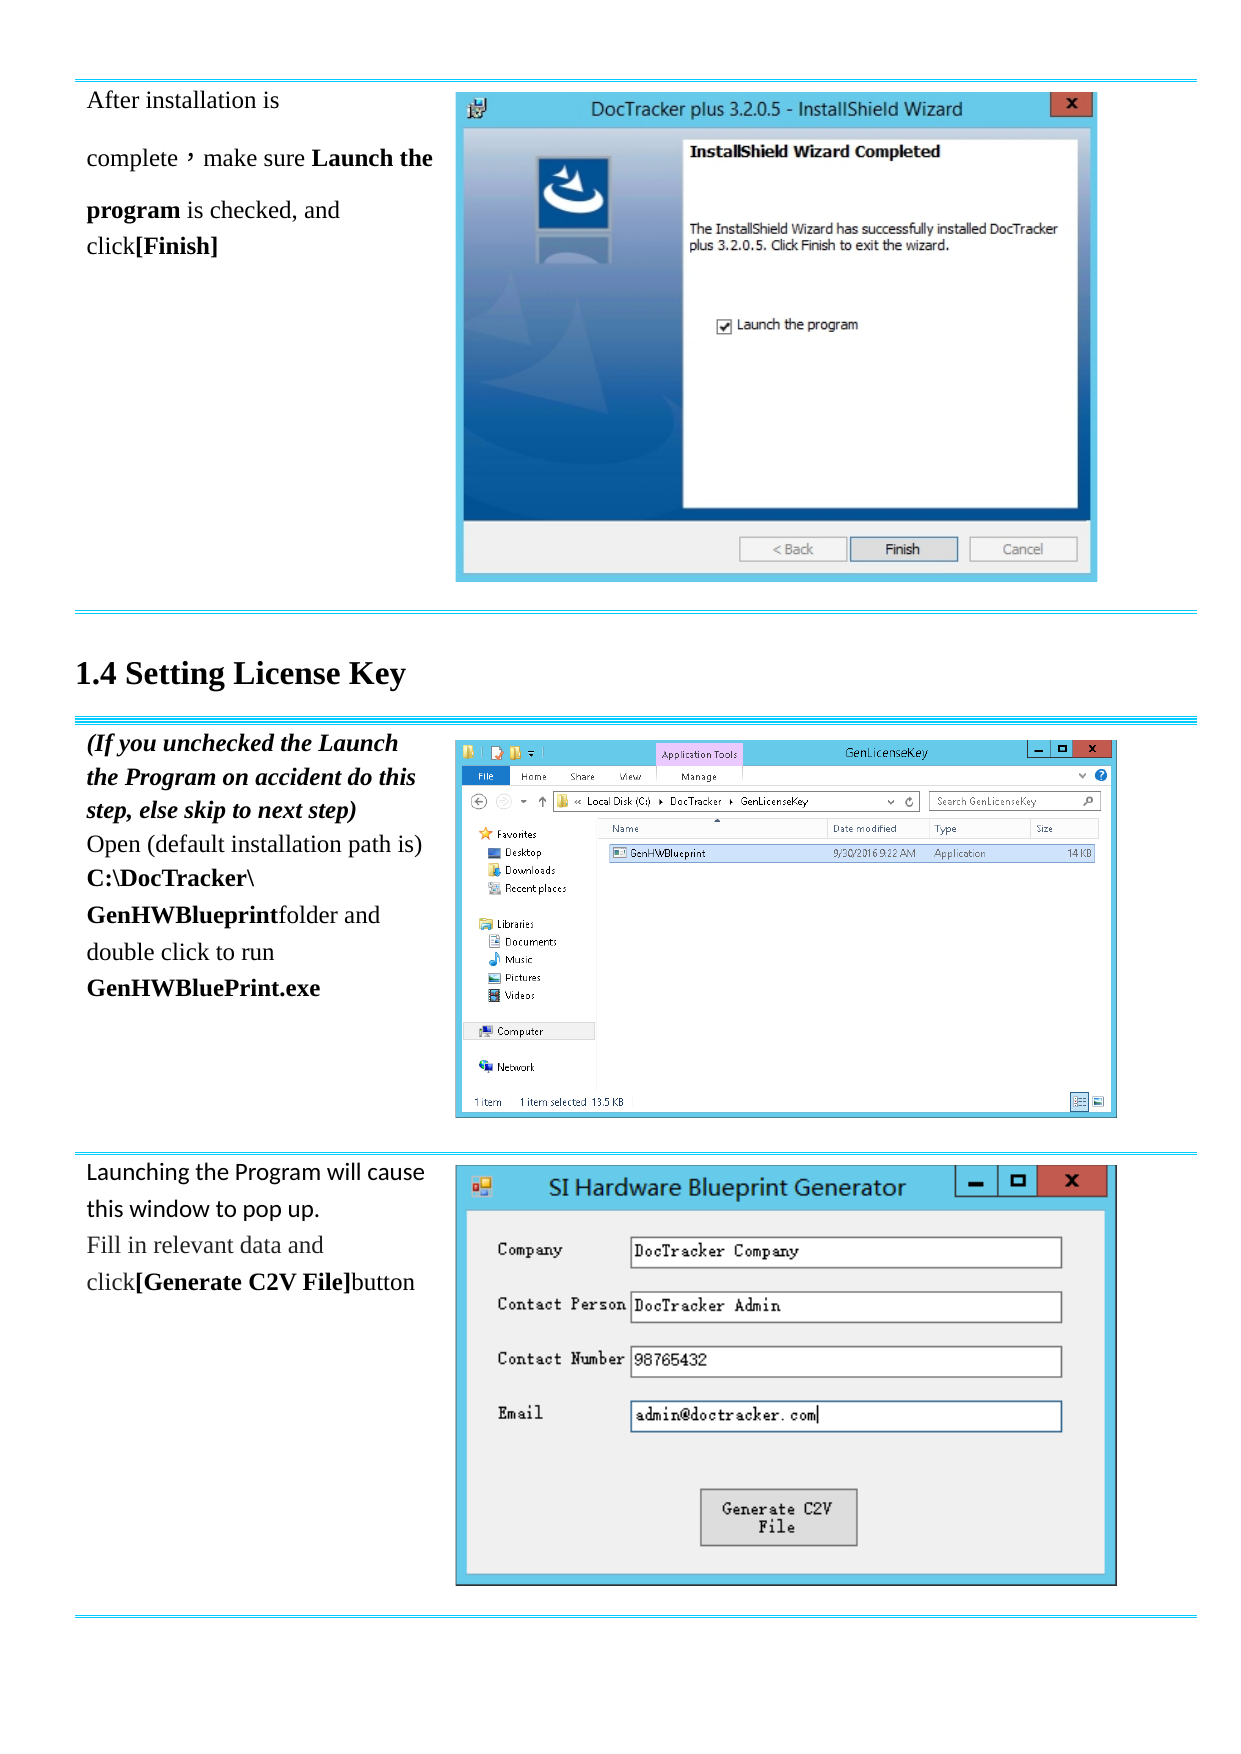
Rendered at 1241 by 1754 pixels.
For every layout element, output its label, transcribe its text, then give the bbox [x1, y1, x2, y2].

picture [455, 740, 1117, 1118]
table_cell (If you unchecked the Launch the Program on accident do this step, else skip to next step) Open (default installation path is) C:\DocTracker\GenHWBlueprintfolder and double click to run GenHWBluePrint.exe [75, 725, 444, 1152]
table_cell After installation is complete，make sure Launch the program is checked, and click[Finish] [75, 82, 444, 610]
table_cell Launching the Program will cause this window to pop up. Fill in relevant data and click[Generate C2V File]button [75, 1155, 444, 1615]
picture [455, 1165, 1117, 1586]
table_cell [444, 1155, 1197, 1615]
table_cell [444, 725, 1197, 1152]
title 1.4 Setting License Key [75, 638, 1165, 706]
table_cell [444, 82, 1197, 610]
picture [455, 92, 1098, 582]
